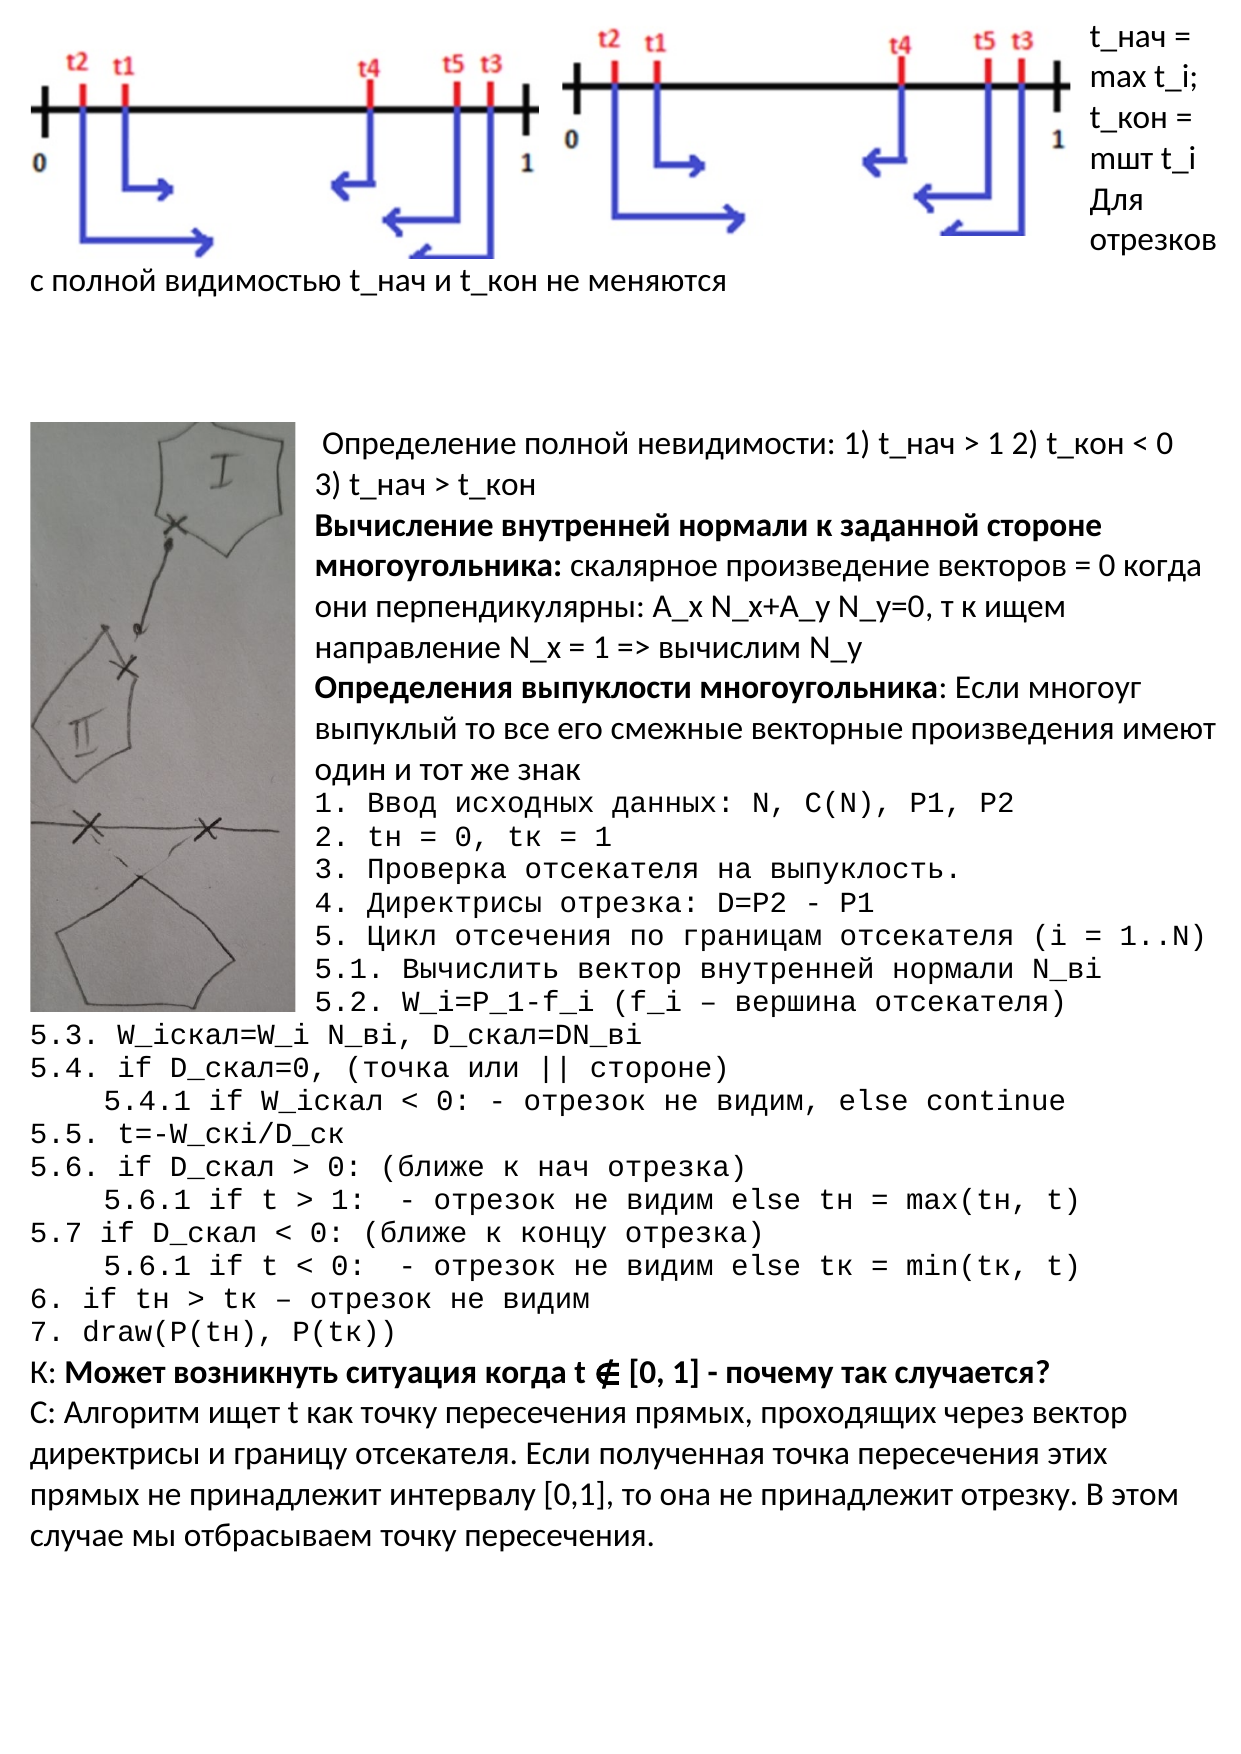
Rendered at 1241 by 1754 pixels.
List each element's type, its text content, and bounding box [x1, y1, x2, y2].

text 5. Цикл отсечения по границам отсекателя (i = 1..N) [295, 921, 1226, 954]
text 5.5. t=-W_скi/D_ск [29, 1119, 1226, 1152]
text 5.6. if D_скал > 0: (ближе к нач отрезка) [29, 1152, 1226, 1185]
text 5.7 if D_скал < 0: (ближе к концу отрезка) [29, 1218, 1226, 1251]
text 5.6.1 if t < 0: - отрезок не видим else tк = min(tк, t) [29, 1251, 1226, 1284]
picture [561, 25, 1071, 235]
picture [29, 422, 295, 1009]
text 2. tн = 0, tк = 1 [295, 822, 1226, 855]
text 3) t_нач > t_кон [295, 463, 1226, 503]
text К: Может возникнуть ситуация когда t ∉ [0, 1] - почему так случается? С: Алгоритм ищет t как точку пересечения прямых, проходящих через вектор директрисы и границу отсекателя. Если полученная точка пересечения этих прямых не принадлежит интервалу [0,1], то она не принадлежит отрезку. В этом случае мы отбрасываем точку пересечения. [29, 1350, 1226, 1554]
text Определение полной невидимости: 1) t_нач > 1 2) t_кон < 0 [295, 422, 1226, 463]
text 4. Директрисы отрезка: D=P2 - P1 [295, 888, 1226, 921]
text 6. if tн > tк – отрезок не видим [29, 1284, 1226, 1317]
picture [29, 48, 539, 258]
text 5.4.1 if W_iскал < 0: - отрезок не видим, else continue [29, 1086, 1226, 1119]
text t_нач = max t_i; t_кон = mшт t_i [29, 15, 1226, 178]
text 3. Проверка отсекателя на выпуклость. [295, 855, 1226, 888]
text 7. draw(P(tн), P(tк)) [29, 1317, 1226, 1350]
text Вычисление внутренней нормали к заданной стороне многоугольника: скалярное произведение векторов = 0 когда они перпендикулярны: A_x N_x+A_y N_y=0, т к ищем направление N_x = 1 => вычислим N_y [295, 503, 1226, 666]
text Определения выпуклости многоугольника: Если многоуг выпуклый то все его смежные векторные произведения имеют один и тот же знак [295, 666, 1226, 789]
text 5.3. W_iскал=W_i N_вi, D_скал=DN_вi [29, 1020, 1226, 1053]
text 5.1. Вычислить вектор внутренней нормали N_вi [295, 954, 1226, 987]
text 5.2. W_i=P_1-f_i (f_i – вершина отсекателя) [29, 987, 1226, 1020]
text 1. Ввод исходных данных: N, C(N), P1, P2 [295, 789, 1226, 822]
text Для отрезков с полной видимостью t_нач и t_кон не меняются [29, 178, 1226, 300]
text 5.4. if D_скал=0, (точка или || стороне) [29, 1053, 1226, 1086]
text 5.6.1 if t > 1: - отрезок не видим else tн = max(tн, t) [29, 1185, 1226, 1218]
